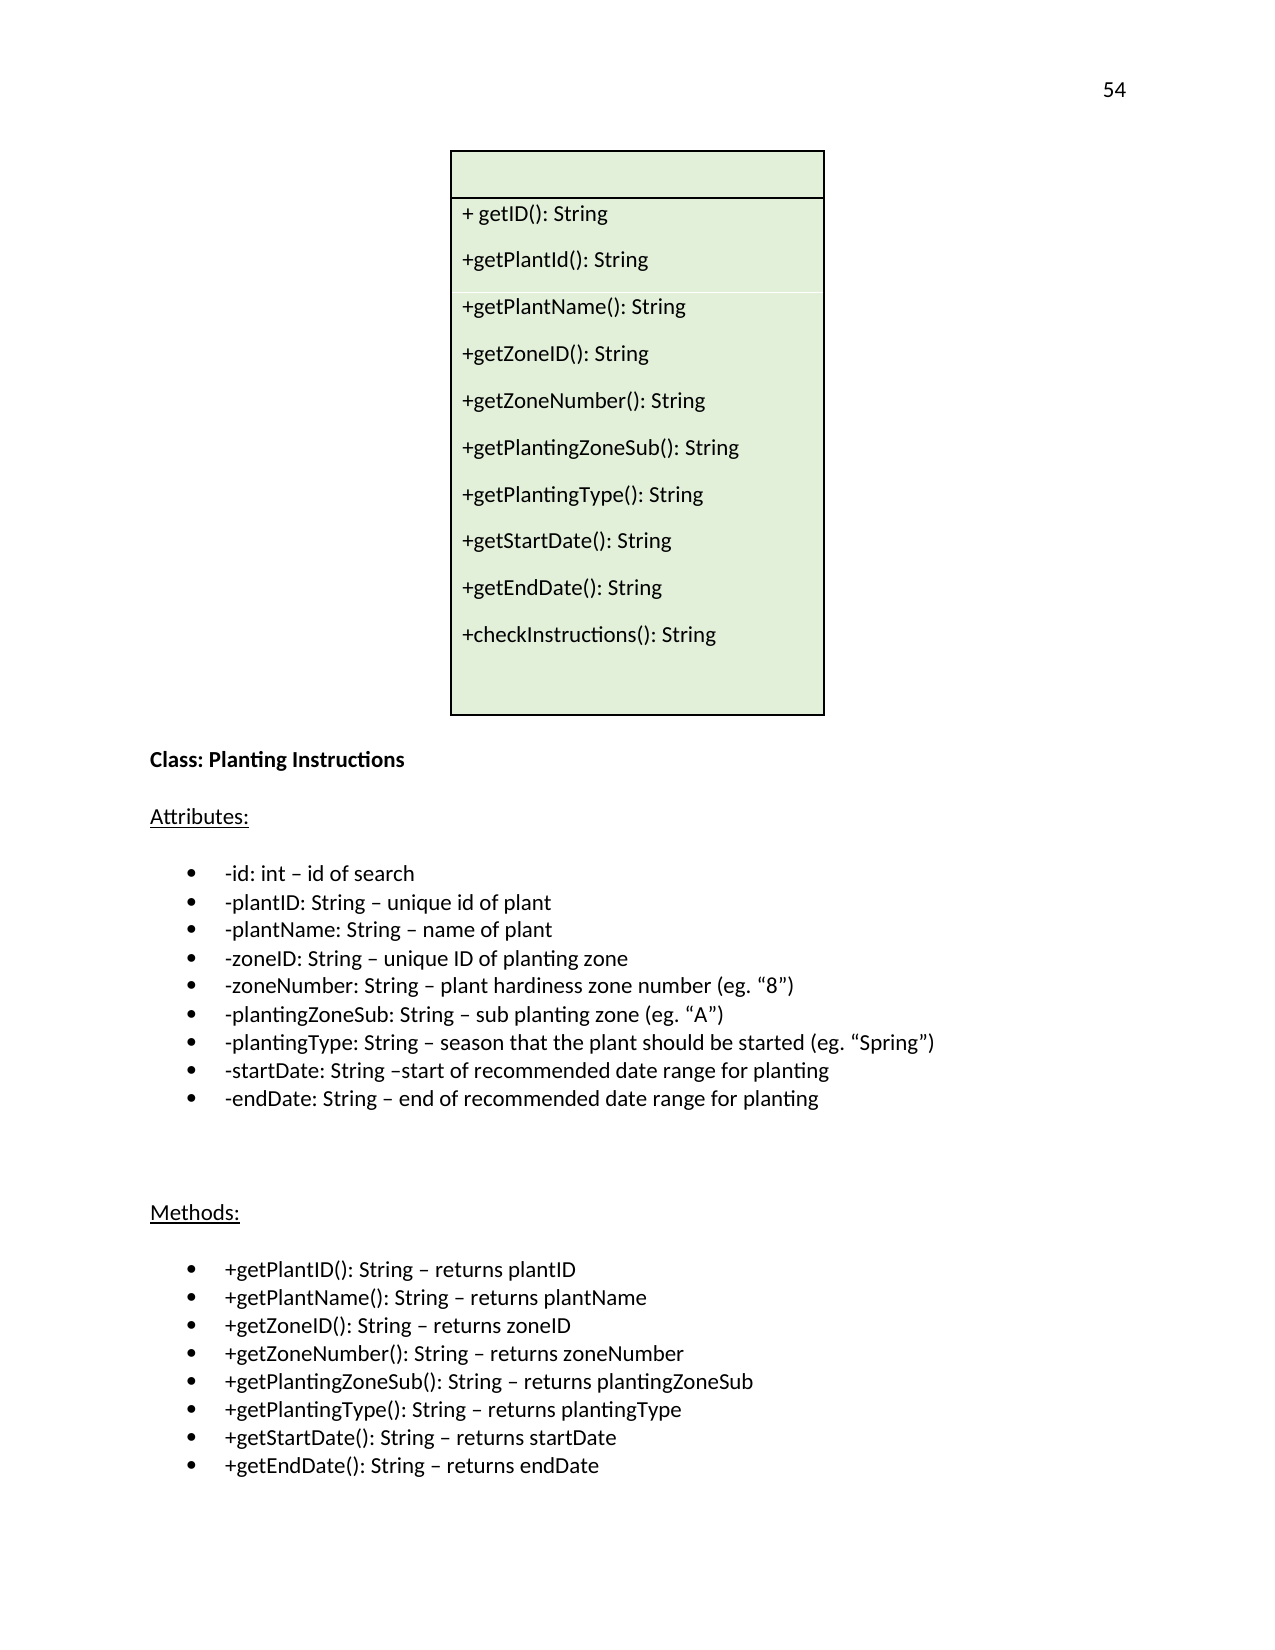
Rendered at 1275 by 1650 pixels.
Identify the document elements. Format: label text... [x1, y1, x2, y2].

text Attributes: [150, 802, 1125, 830]
list -zoneNumber: String – plant hardiness zone number (eg. “8”) [187, 972, 1125, 1000]
table_cell + getID(): String [452, 199, 823, 246]
list +getPlantName(): String – returns plantName [187, 1283, 1125, 1311]
list -endDate: String – end of recommended date range for planting [187, 1084, 1125, 1112]
list +getEndDate(): String – returns endDate [187, 1451, 1125, 1479]
list +getPlantingZoneSub(): String – returns plantingZoneSub [187, 1367, 1125, 1395]
list -plantName: String – name of plant [187, 916, 1125, 944]
list +getZoneID(): String – returns zoneID [187, 1311, 1125, 1339]
list +getPlantID(): String – returns plantID [187, 1255, 1125, 1283]
list -zoneID: String – unique ID of planting zone [187, 944, 1125, 972]
table_cell +getPlantId(): String [452, 246, 823, 292]
text Class: Planting Instructions [150, 745, 1125, 773]
table_cell +getZoneID(): String +getZoneNumber(): String +getPlantingZoneSub(): String +getPlantingType(): String +getStartDate(): String +getEndDate(): String +checkInstructions(): String [452, 339, 823, 667]
list -plantingType: String – season that the plant should be started (eg. “Spring”) [187, 1028, 1125, 1056]
text Methods: [150, 1198, 1125, 1226]
table_cell +getPlantName(): String [452, 293, 823, 339]
list -plantID: String – unique id of plant [187, 888, 1125, 916]
table_cell [452, 152, 823, 197]
list -startDate: String –start of recommended date range for planting [187, 1056, 1125, 1084]
list -plantingZoneSub: String – sub planting zone (eg. “A”) [187, 1000, 1125, 1028]
table_cell [452, 667, 823, 714]
list +getZoneNumber(): String – returns zoneNumber [187, 1339, 1125, 1367]
list -id: int – id of search [187, 859, 1125, 888]
list +getStartDate(): String – returns startDate [187, 1423, 1125, 1451]
list +getPlantingType(): String – returns plantingType [187, 1395, 1125, 1423]
